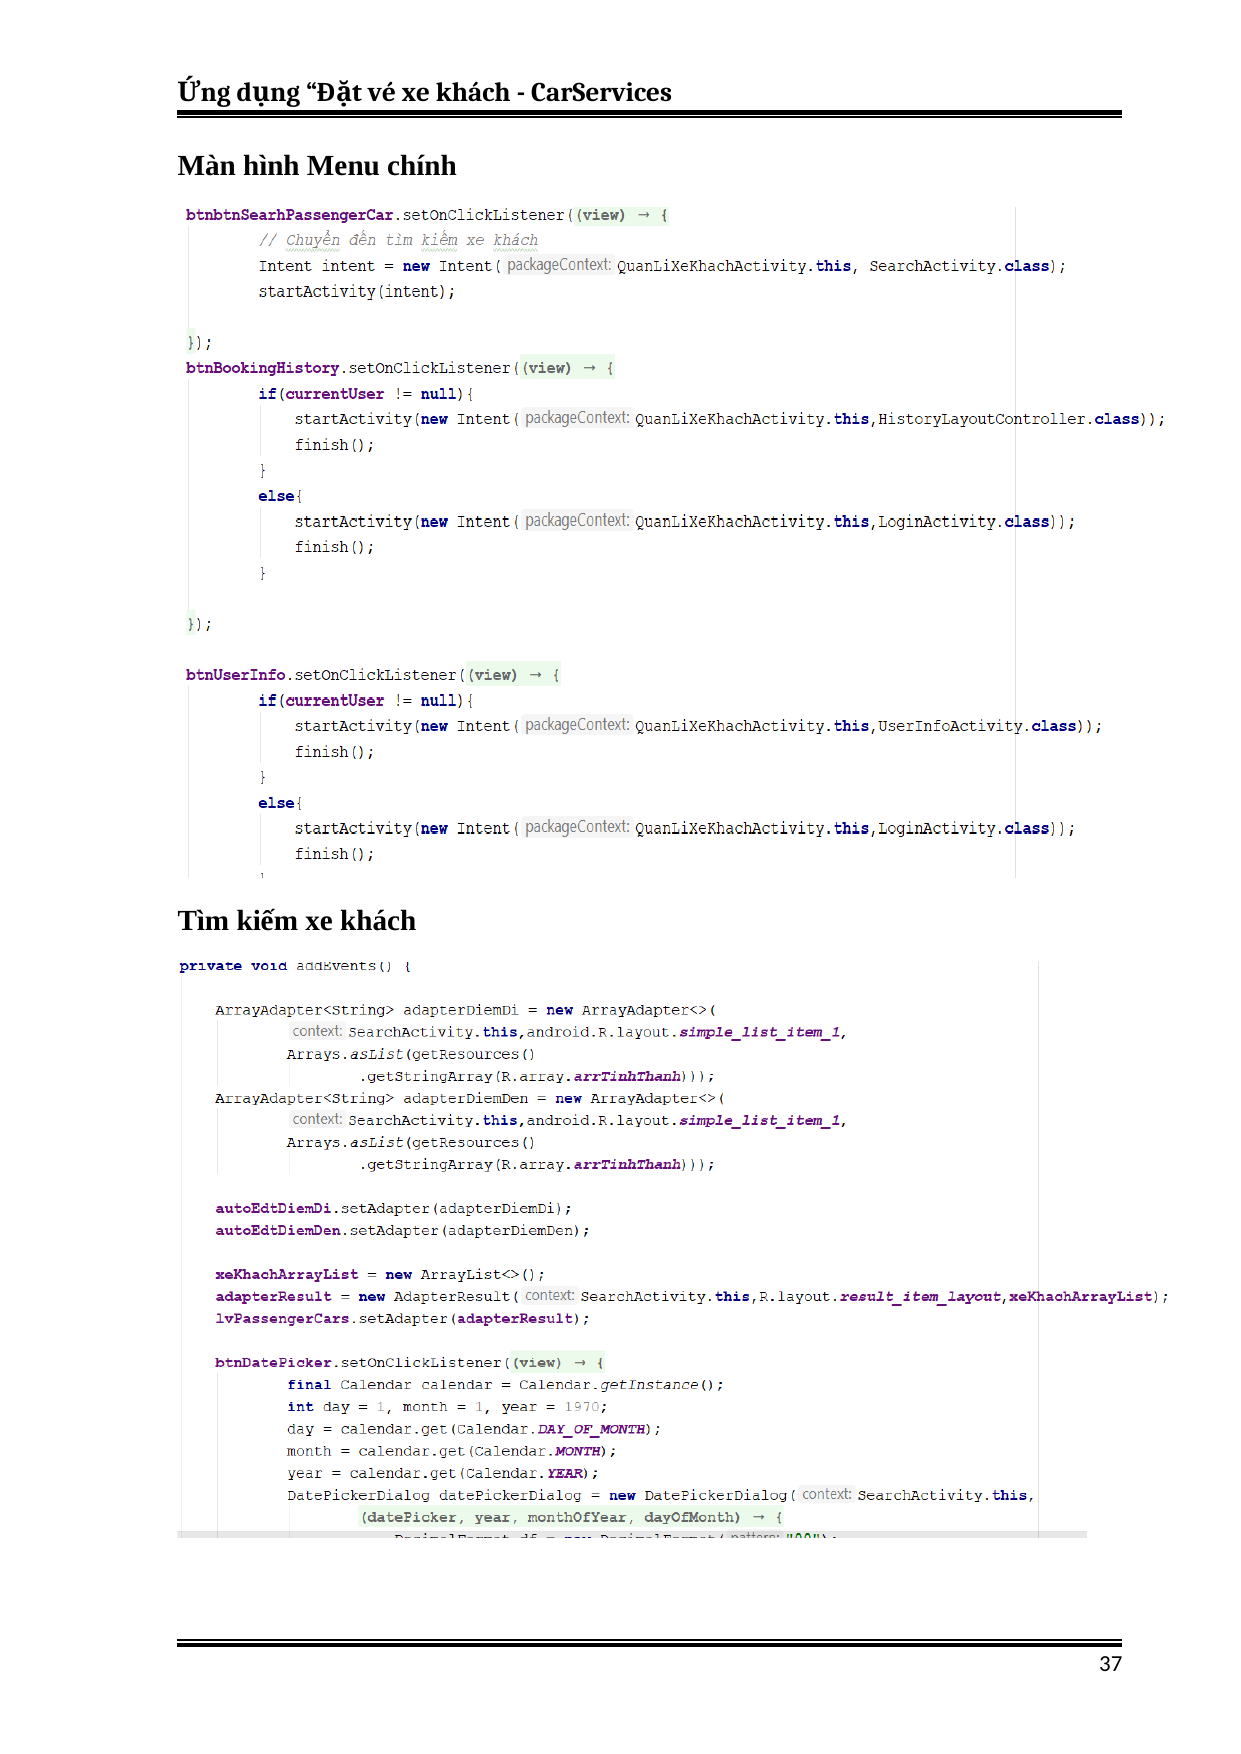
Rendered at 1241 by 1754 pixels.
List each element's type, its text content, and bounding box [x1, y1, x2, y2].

text Màn hình Menu chính [177, 148, 1122, 181]
picture [177, 962, 1182, 1538]
text Tìm kiếm xe khách [177, 903, 1122, 936]
picture [177, 207, 1176, 878]
